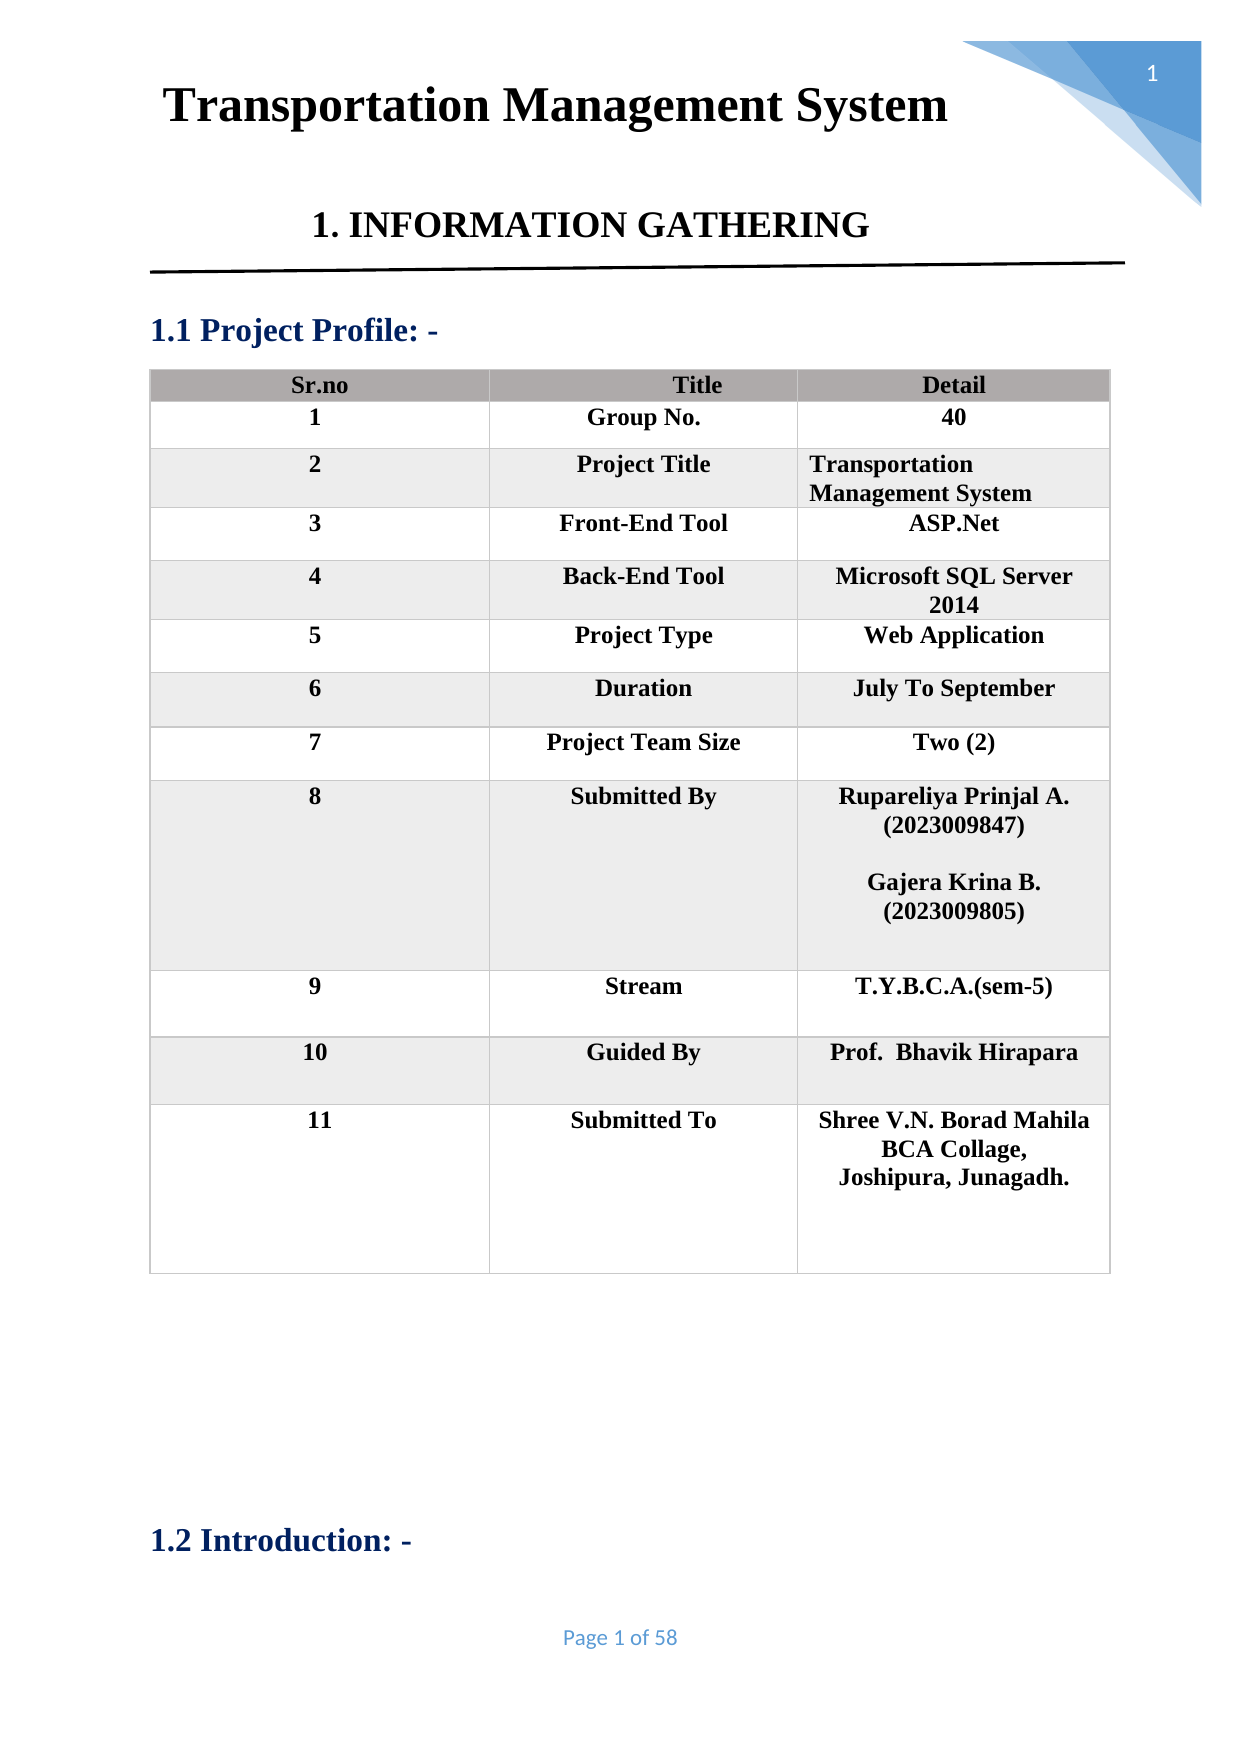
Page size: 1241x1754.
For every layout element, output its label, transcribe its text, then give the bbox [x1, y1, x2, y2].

table_cell 3 [151, 508, 489, 560]
picture [962, 41, 1202, 207]
table_cell Project Team Size [490, 728, 797, 780]
table_cell July To September [798, 673, 1109, 726]
text 1.2 Introduction: - [150, 1520, 1090, 1558]
table_cell 9 [151, 971, 489, 1036]
table_cell Transportation Management System [798, 449, 1109, 507]
table_cell Stream [490, 971, 797, 1036]
table_cell Submitted By [490, 781, 797, 970]
table_cell Project Title [490, 449, 797, 507]
table_cell 10 [151, 1038, 489, 1104]
text 1.1 Project Profile: - [150, 311, 1090, 349]
table_cell Submitted To [490, 1105, 797, 1273]
table_cell Back-End Tool [490, 561, 797, 619]
table_cell 1 [151, 402, 489, 448]
table_cell Two (2) [798, 728, 1109, 780]
table_cell Project Type [490, 620, 797, 672]
table_cell Web Application [798, 620, 1109, 672]
table_cell Front-End Tool [490, 508, 797, 560]
table_cell T.Y.B.C.A.(sem-5) [798, 971, 1109, 1036]
table_header Detail [798, 370, 1109, 401]
table_cell 8 [151, 781, 489, 970]
table_cell Guided By [490, 1038, 797, 1104]
table_cell 4 [151, 561, 489, 619]
table_cell Microsoft SQL Server 2014 [798, 561, 1109, 619]
table_cell Shree V.N. Borad Mahila BCA Collage, Joshipura, Junagadh. [798, 1105, 1109, 1273]
table_cell 7 [151, 728, 489, 780]
table_header Title [490, 370, 797, 401]
table_header Sr.no [151, 370, 489, 401]
table_cell 6 [151, 673, 489, 726]
table_cell 2 [151, 449, 489, 507]
table_cell ASP.Net [798, 508, 1109, 560]
table_cell Rupareliya Prinjal A. (2023009847) Gajera Krina B. (2023009805) [798, 781, 1109, 970]
table_cell Prof. Bhavik Hirapara [798, 1038, 1109, 1104]
table_cell Duration [490, 673, 797, 726]
table_cell Group No. [490, 402, 797, 448]
table_cell 11 [151, 1105, 489, 1273]
table_cell 5 [151, 620, 489, 672]
text 1. INFORMATION GATHERING [150, 201, 1087, 247]
table_cell 40 [798, 402, 1109, 448]
